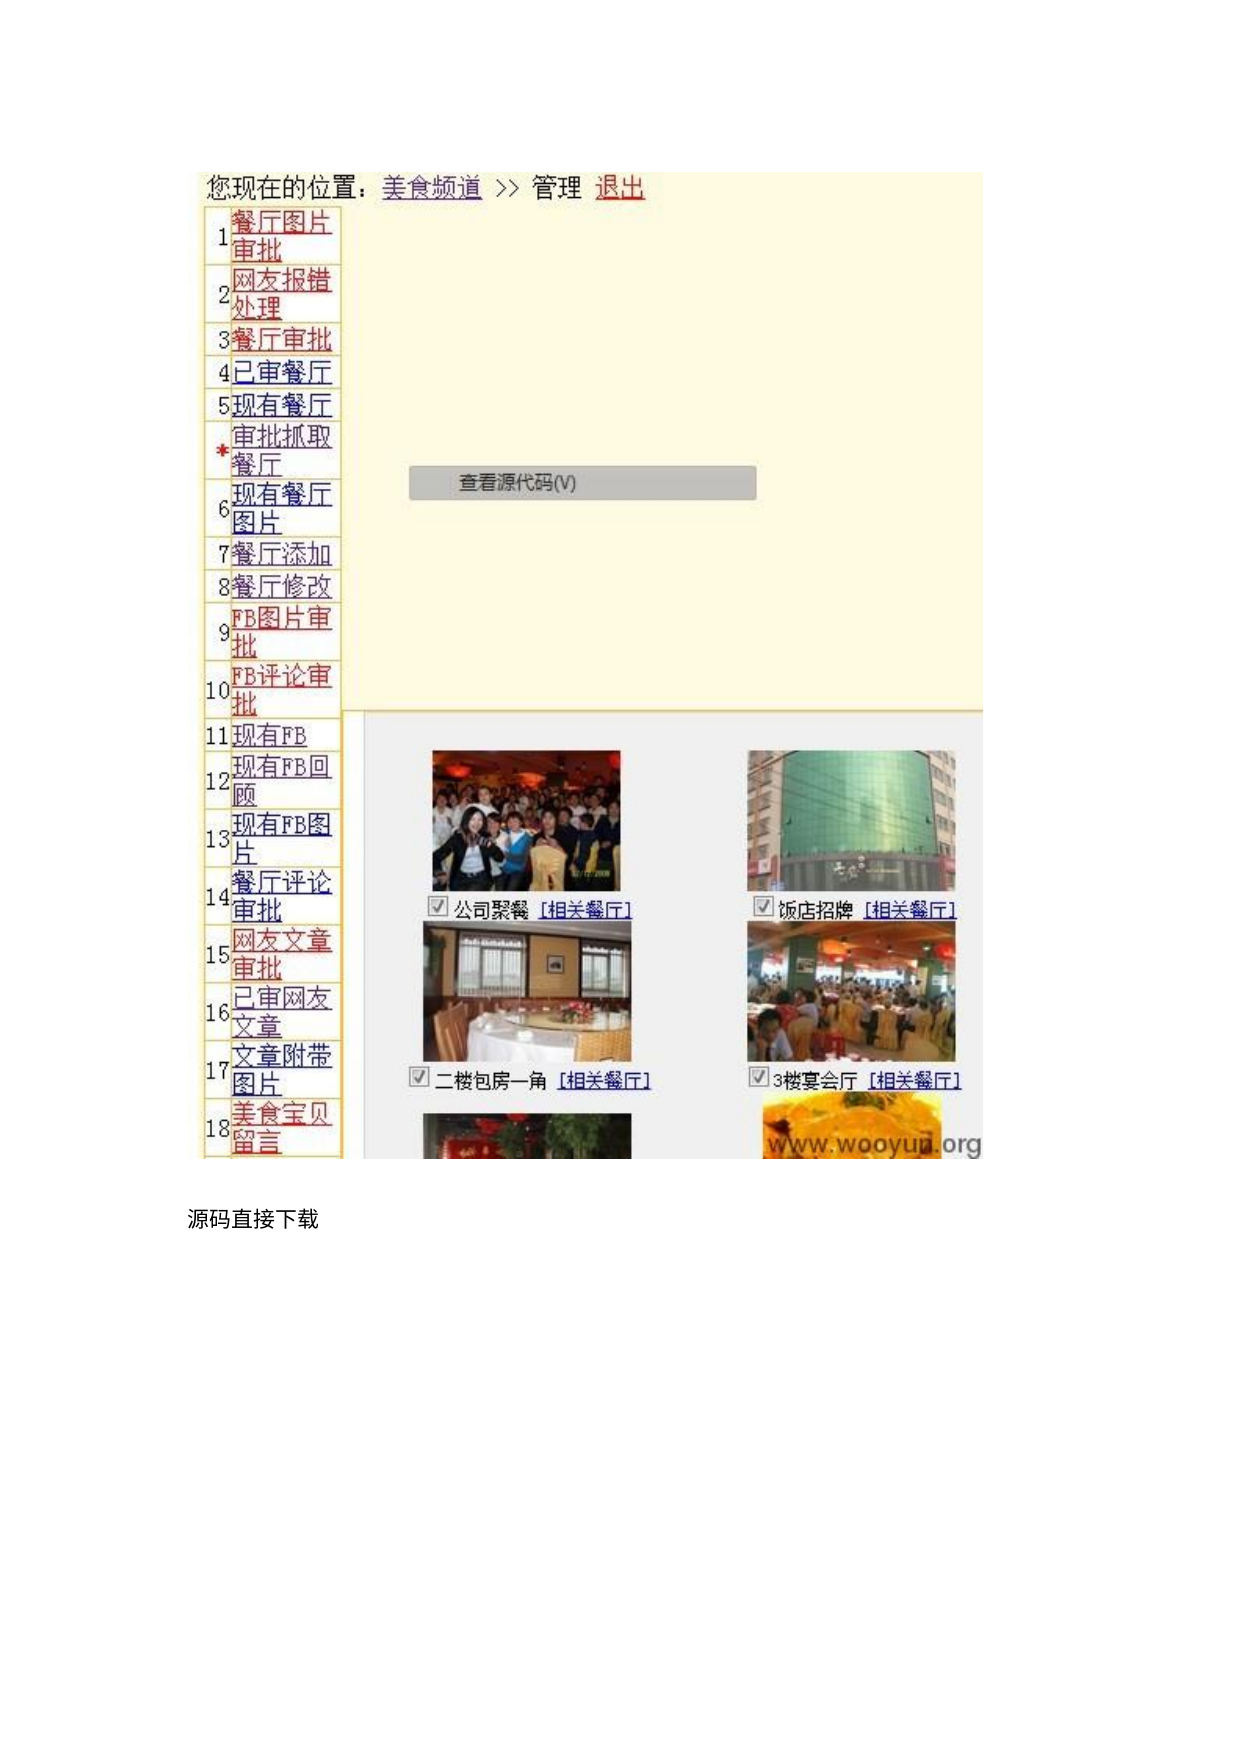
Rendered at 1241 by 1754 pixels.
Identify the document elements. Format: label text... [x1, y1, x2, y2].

text 源码直接下载 [187, 1202, 1053, 1234]
picture [187, 172, 984, 1159]
